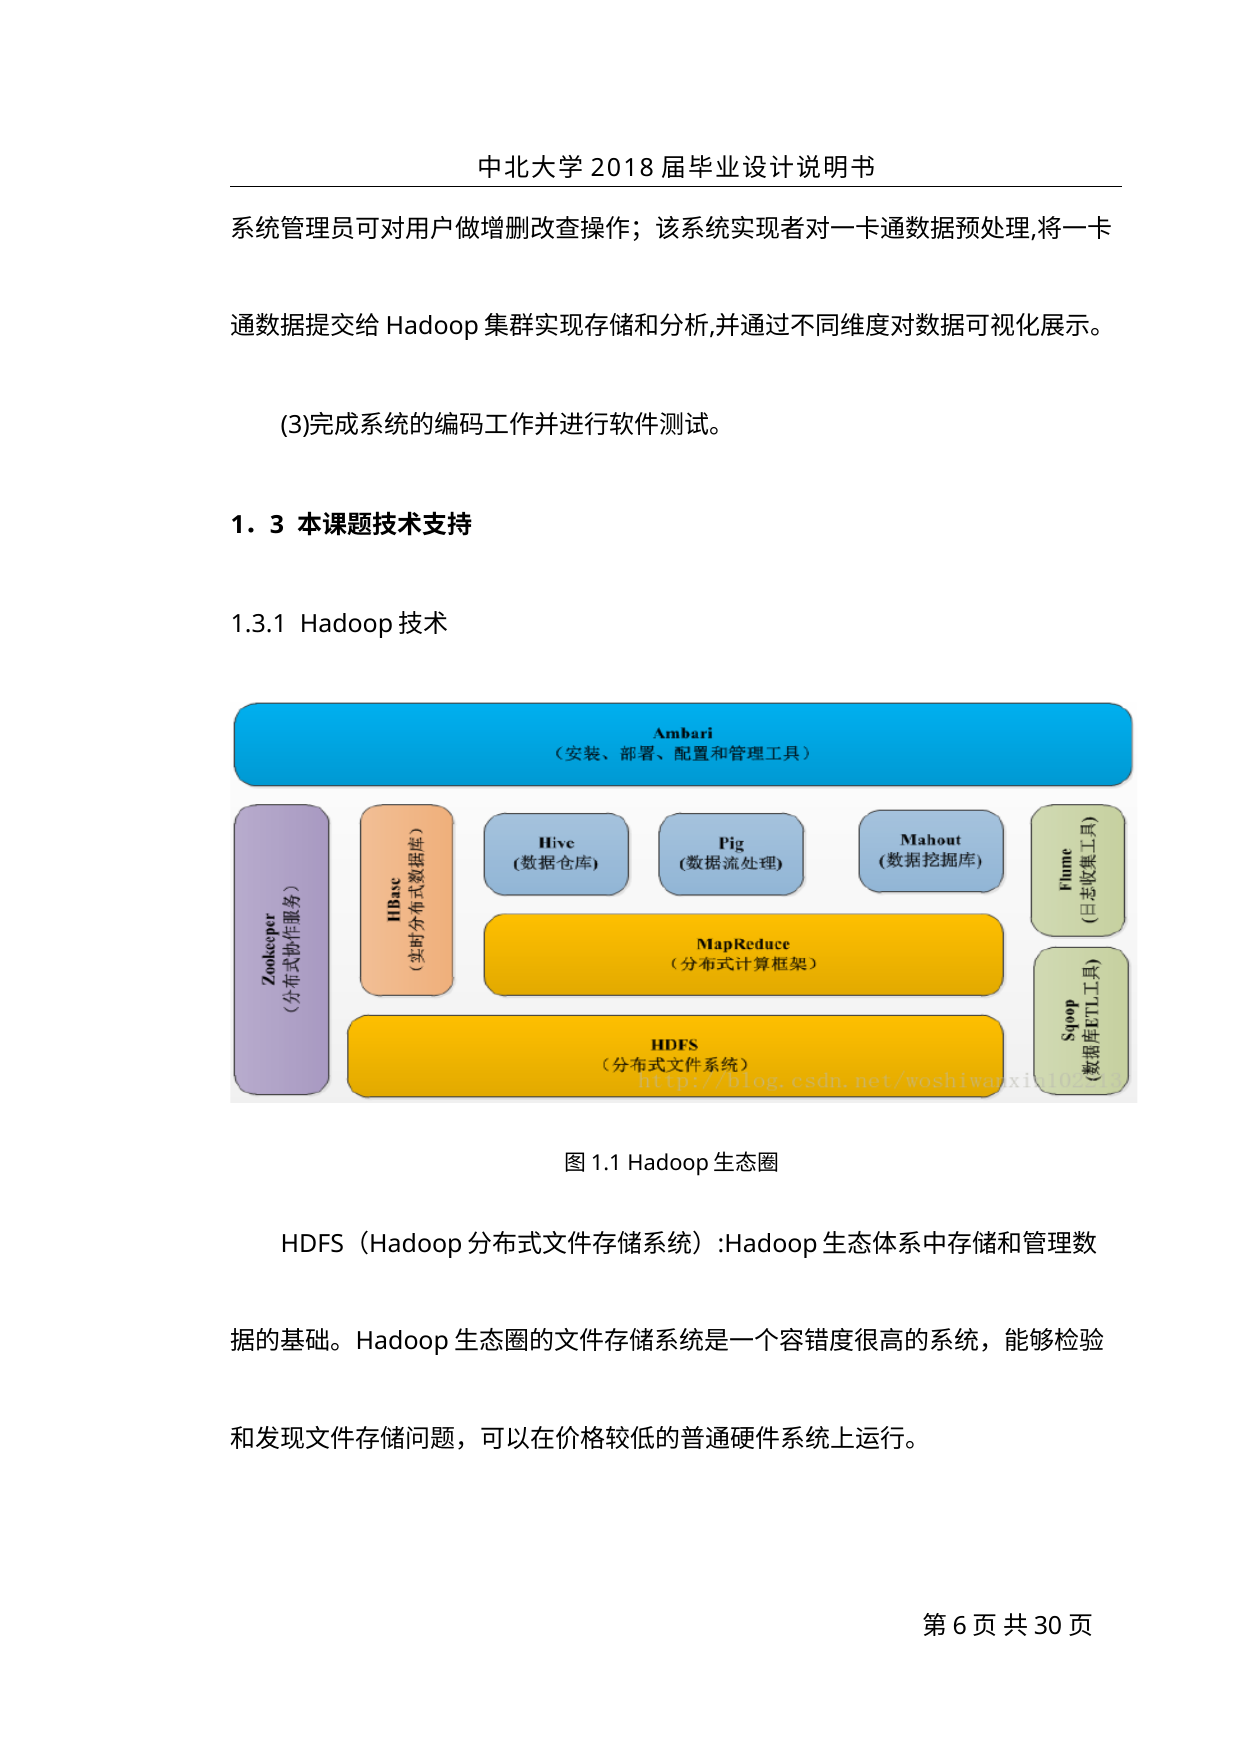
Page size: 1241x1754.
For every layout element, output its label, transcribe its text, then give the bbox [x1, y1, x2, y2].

text HDFS（Hadoop分布式文件存储系统）:Hadoop生态体系中存储和管理数据的基础。Hadoop生态圈的文件存储系统是一个容错度很高的系统，能够检验和发现文件存储问题，可以在价格较低的普通硬件系统上运行。 [230, 1209, 1122, 1469]
text 1.3.1 Hadoop技术 [230, 589, 1113, 654]
text 1．3 本课题技术支持 [230, 490, 1122, 555]
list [230, 194, 1122, 356]
picture [230, 696, 1138, 1103]
list 完成系统的编码工作并进行软件测试。 [230, 391, 1122, 456]
text 图1.1 Hadoop生态圈 [230, 1144, 1113, 1177]
